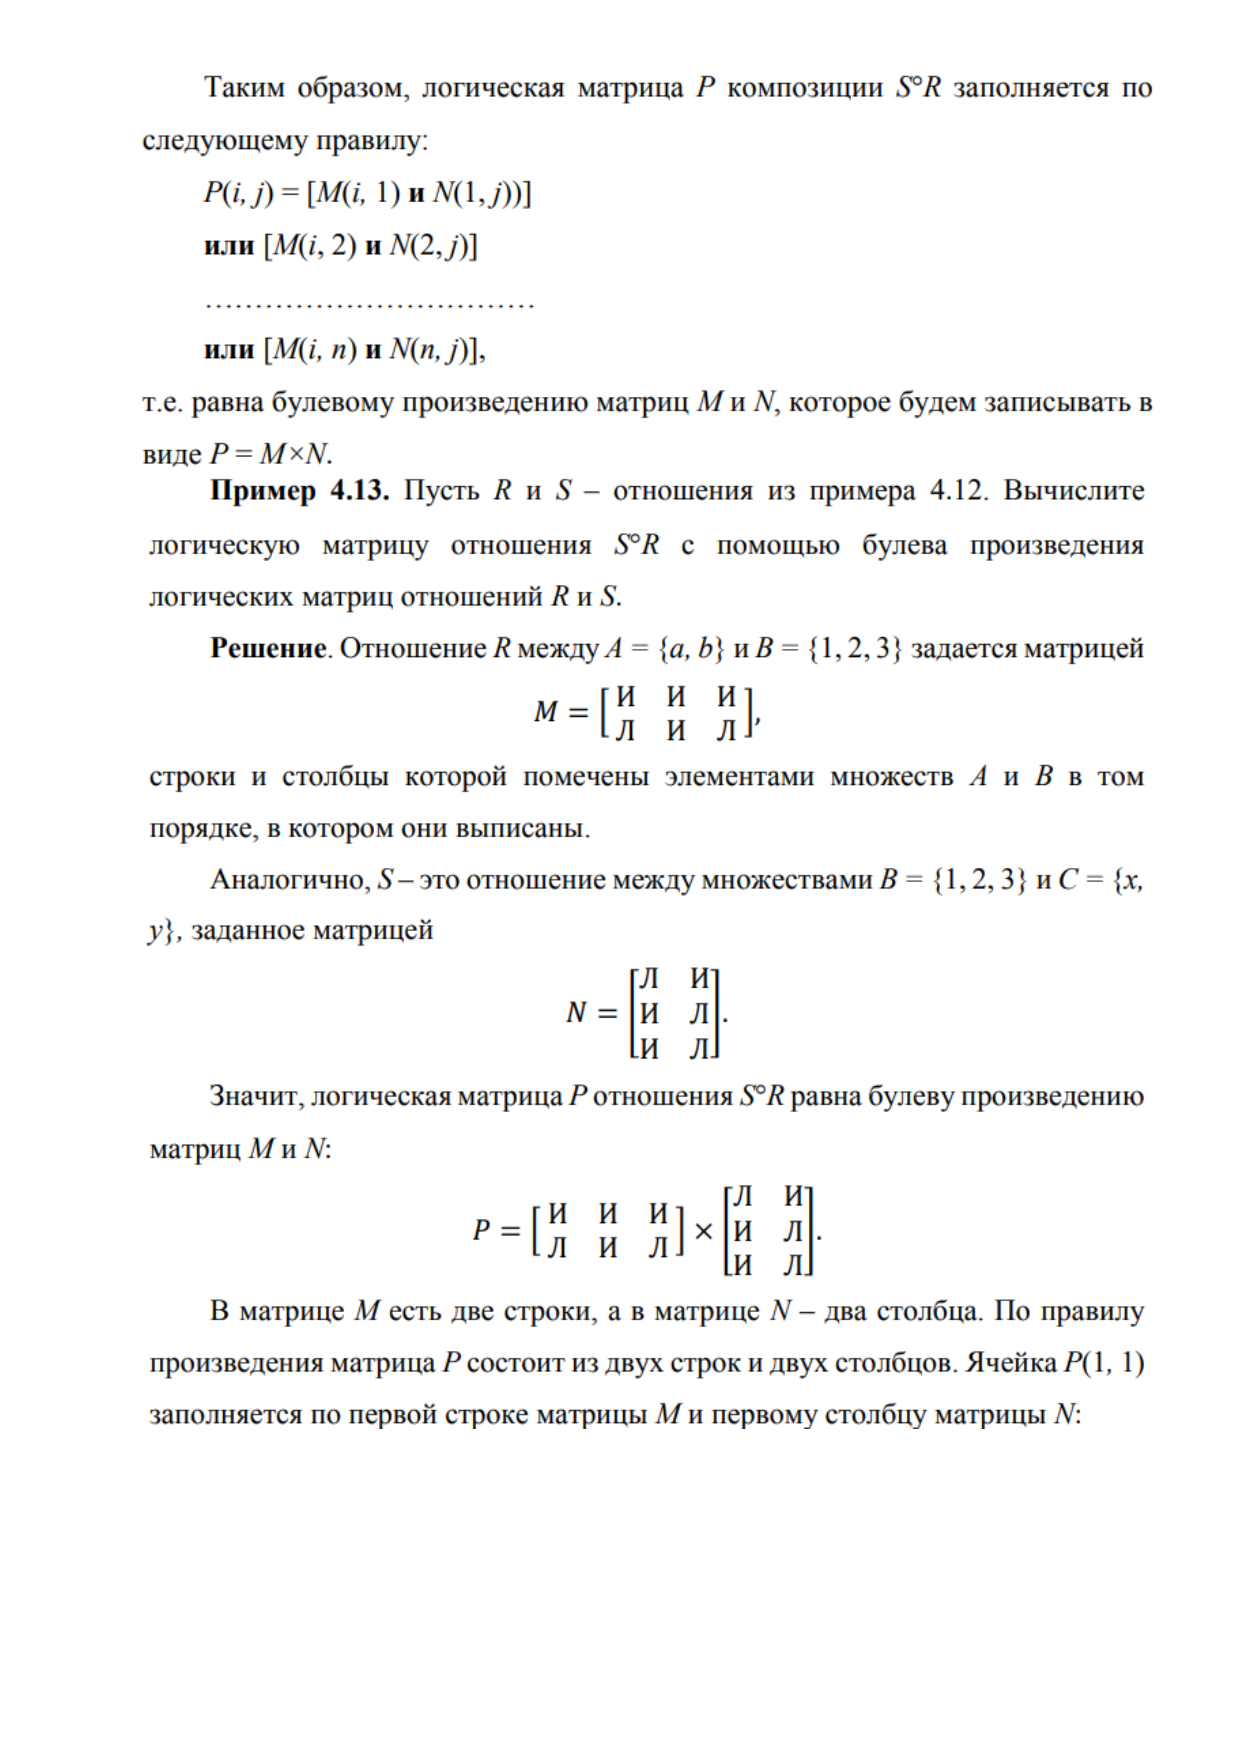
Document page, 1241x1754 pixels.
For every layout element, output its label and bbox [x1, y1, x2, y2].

picture [137, 59, 1177, 1429]
